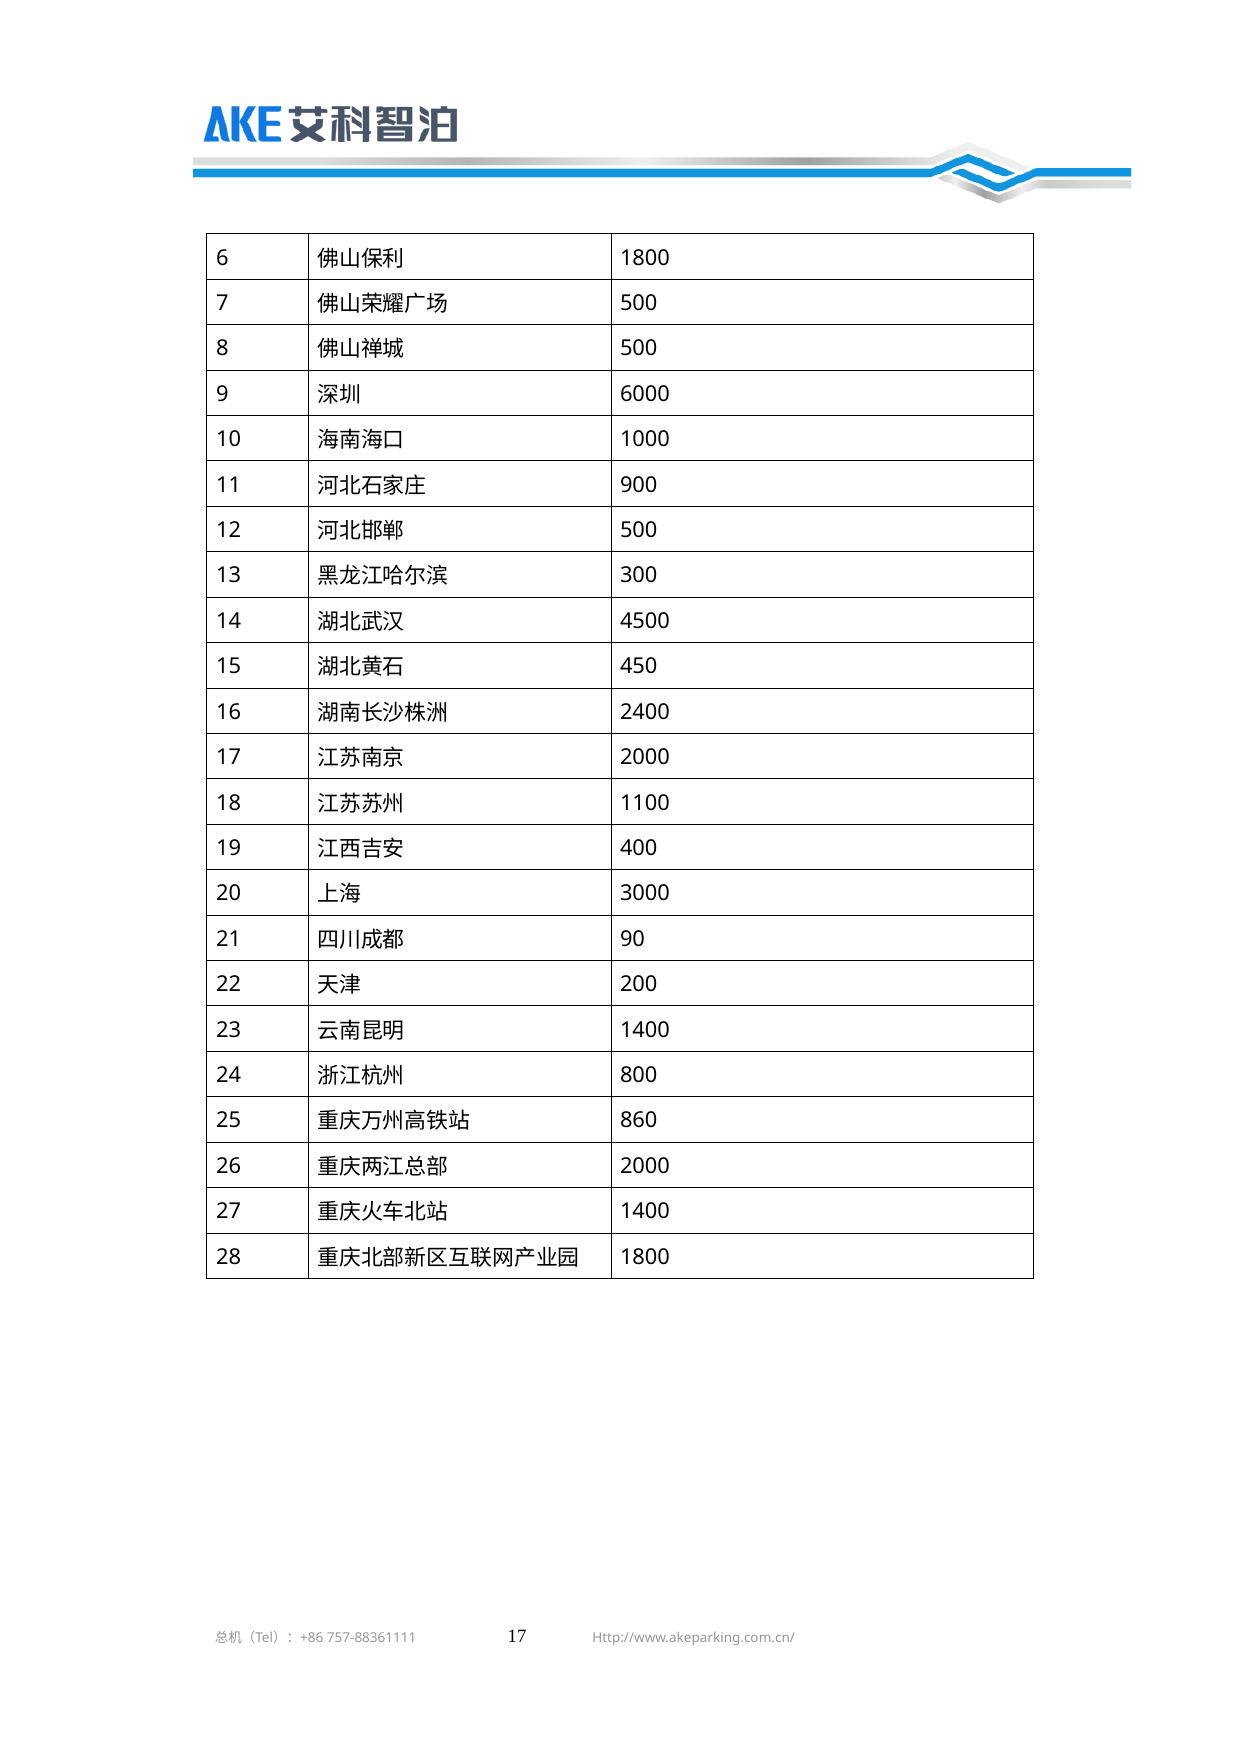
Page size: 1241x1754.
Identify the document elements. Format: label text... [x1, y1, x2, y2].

table_cell 重庆两江总部 [309, 1143, 611, 1187]
table_cell 24 [207, 1052, 308, 1096]
table_cell 500 [612, 325, 1033, 369]
table_cell 17 [207, 734, 308, 778]
table_cell 佛山保利 [309, 234, 611, 279]
table_cell 6 [207, 234, 308, 279]
table_cell 2400 [612, 689, 1033, 733]
table_cell 400 [612, 825, 1033, 869]
table_cell 28 [207, 1234, 308, 1278]
table_cell 湖北黄石 [309, 643, 611, 687]
table_cell 19 [207, 825, 308, 869]
table_cell 25 [207, 1097, 308, 1142]
table_cell 12 [207, 507, 308, 551]
table_cell 800 [612, 1052, 1033, 1096]
table_cell 湖南长沙株洲 [309, 689, 611, 733]
table_cell 江苏苏州 [309, 779, 611, 824]
table_cell 3000 [612, 870, 1033, 914]
table_cell 江苏南京 [309, 734, 611, 778]
table_cell 900 [612, 461, 1033, 506]
table_cell 黑龙江哈尔滨 [309, 552, 611, 597]
table_cell 500 [612, 280, 1033, 324]
table_cell 2000 [612, 734, 1033, 778]
table_cell 11 [207, 461, 308, 506]
table_cell 海南海口 [309, 416, 611, 460]
table_cell 1000 [612, 416, 1033, 460]
table_cell 6000 [612, 371, 1033, 415]
table_cell 450 [612, 643, 1033, 687]
table_cell 1800 [612, 1234, 1033, 1278]
table_cell 21 [207, 916, 308, 960]
table_cell 10 [207, 416, 308, 460]
table_cell 重庆火车北站 [309, 1188, 611, 1232]
table_cell 22 [207, 961, 308, 1005]
table_cell 15 [207, 643, 308, 687]
table_cell 浙江杭州 [309, 1052, 611, 1096]
table_cell 江西吉安 [309, 825, 611, 869]
table_cell 20 [207, 870, 308, 914]
table_cell 18 [207, 779, 308, 824]
table_cell 湖北武汉 [309, 598, 611, 642]
table_cell 1400 [612, 1188, 1033, 1232]
picture [187, 90, 1136, 208]
table_cell 26 [207, 1143, 308, 1187]
table_cell 14 [207, 598, 308, 642]
table_cell 佛山荣耀广场 [309, 280, 611, 324]
table_cell 四川成都 [309, 916, 611, 960]
table_cell 天津 [309, 961, 611, 1005]
table_cell 深圳 [309, 371, 611, 415]
table_cell 1100 [612, 779, 1033, 824]
table_cell 7 [207, 280, 308, 324]
table_cell 27 [207, 1188, 308, 1232]
table_cell 河北石家庄 [309, 461, 611, 506]
table_cell 佛山禅城 [309, 325, 611, 369]
table_cell 9 [207, 371, 308, 415]
table_cell 90 [612, 916, 1033, 960]
table_cell 23 [207, 1006, 308, 1051]
table_cell 500 [612, 507, 1033, 551]
table_cell 4500 [612, 598, 1033, 642]
table_cell 200 [612, 961, 1033, 1005]
table_cell 河北邯郸 [309, 507, 611, 551]
table_cell 13 [207, 552, 308, 597]
table_cell 860 [612, 1097, 1033, 1142]
table_cell 重庆北部新区互联网产业园 [309, 1234, 611, 1278]
table_cell 8 [207, 325, 308, 369]
table_cell 云南昆明 [309, 1006, 611, 1051]
table_cell 重庆万州高铁站 [309, 1097, 611, 1142]
table_cell 上海 [309, 870, 611, 914]
table_cell 1800 [612, 234, 1033, 279]
table_cell 16 [207, 689, 308, 733]
table_cell 2000 [612, 1143, 1033, 1187]
table_cell 300 [612, 552, 1033, 597]
table_cell 1400 [612, 1006, 1033, 1051]
